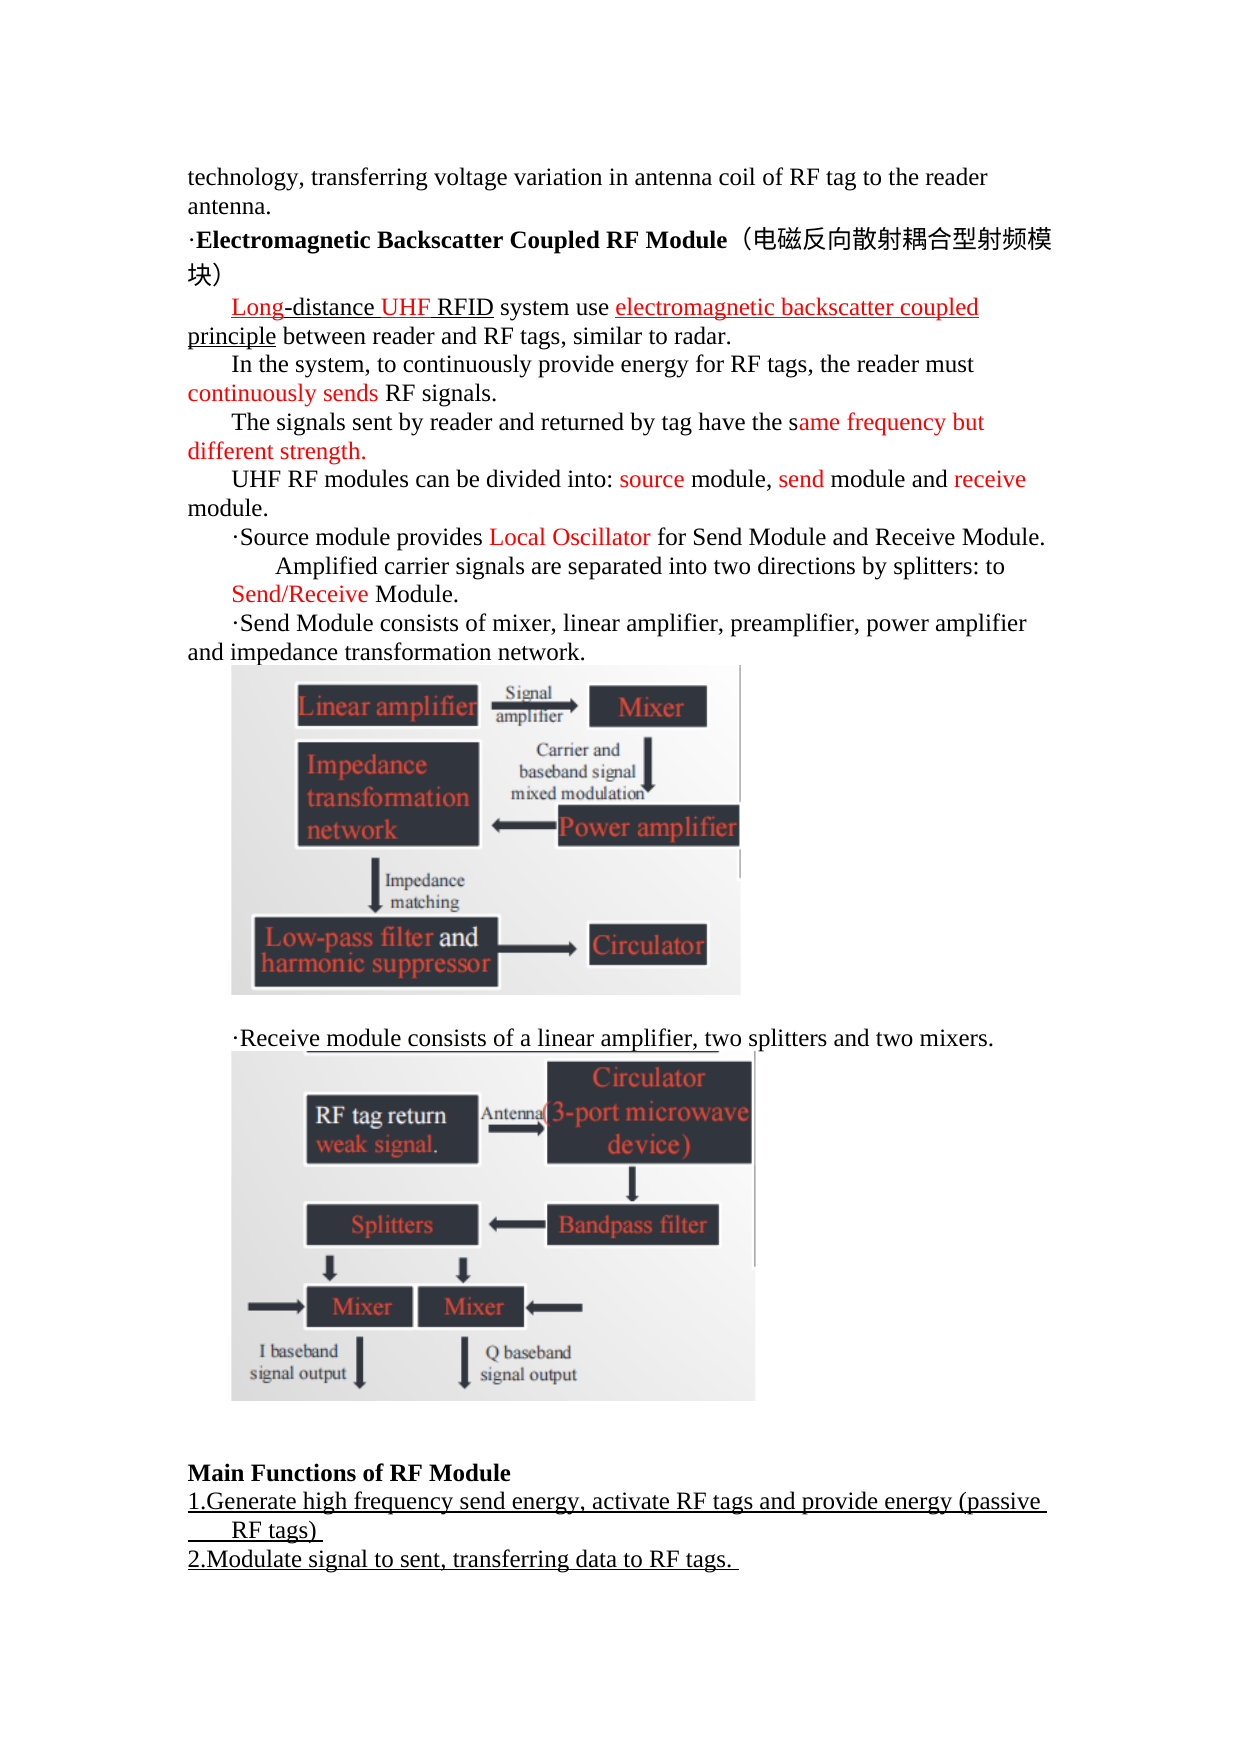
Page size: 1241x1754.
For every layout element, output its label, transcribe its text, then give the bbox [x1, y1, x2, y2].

text ·Send Module consists of mixer, linear amplifier, preamplifier, power amplifier and impedance transformation network. [187, 608, 1053, 666]
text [187, 162, 1053, 219]
text The signals sent by reader and returned by tag have the same frequency but different strength. [187, 407, 1053, 464]
text 2.Modulate signal to sent, transferring data to RF tags. [187, 1544, 1053, 1573]
text Main Functions of RF Module [187, 1458, 1053, 1486]
picture [231, 1051, 756, 1401]
text ·Source module provides Local Oscillator for Send Module and Receive Module. [187, 522, 1053, 551]
text Long-distance UHF RFID system use electromagnetic backscatter coupled principle between reader and RF tags, similar to radar. [187, 292, 1053, 349]
text UHF RF modules can be divided into: source module, send module and receive module. [187, 464, 1053, 522]
text ·Electromagnetic Backscatter Coupled RF Module（电磁反向散射耦合型射频模块） [187, 219, 1053, 292]
text ·Receive module consists of a linear amplifier, two splitters and two mixers. [187, 1023, 1053, 1052]
text In the system, to continuously provide energy for RF tags, the reader must continuously sends RF signals. [187, 349, 1053, 407]
text 1.Generate high frequency send energy, activate RF tags and provide energy (passive RF tags) [187, 1486, 1053, 1544]
picture [231, 665, 741, 995]
text Amplified carrier signals are separated into two directions by splitters: to Send/Receive Module. [231, 551, 1053, 608]
